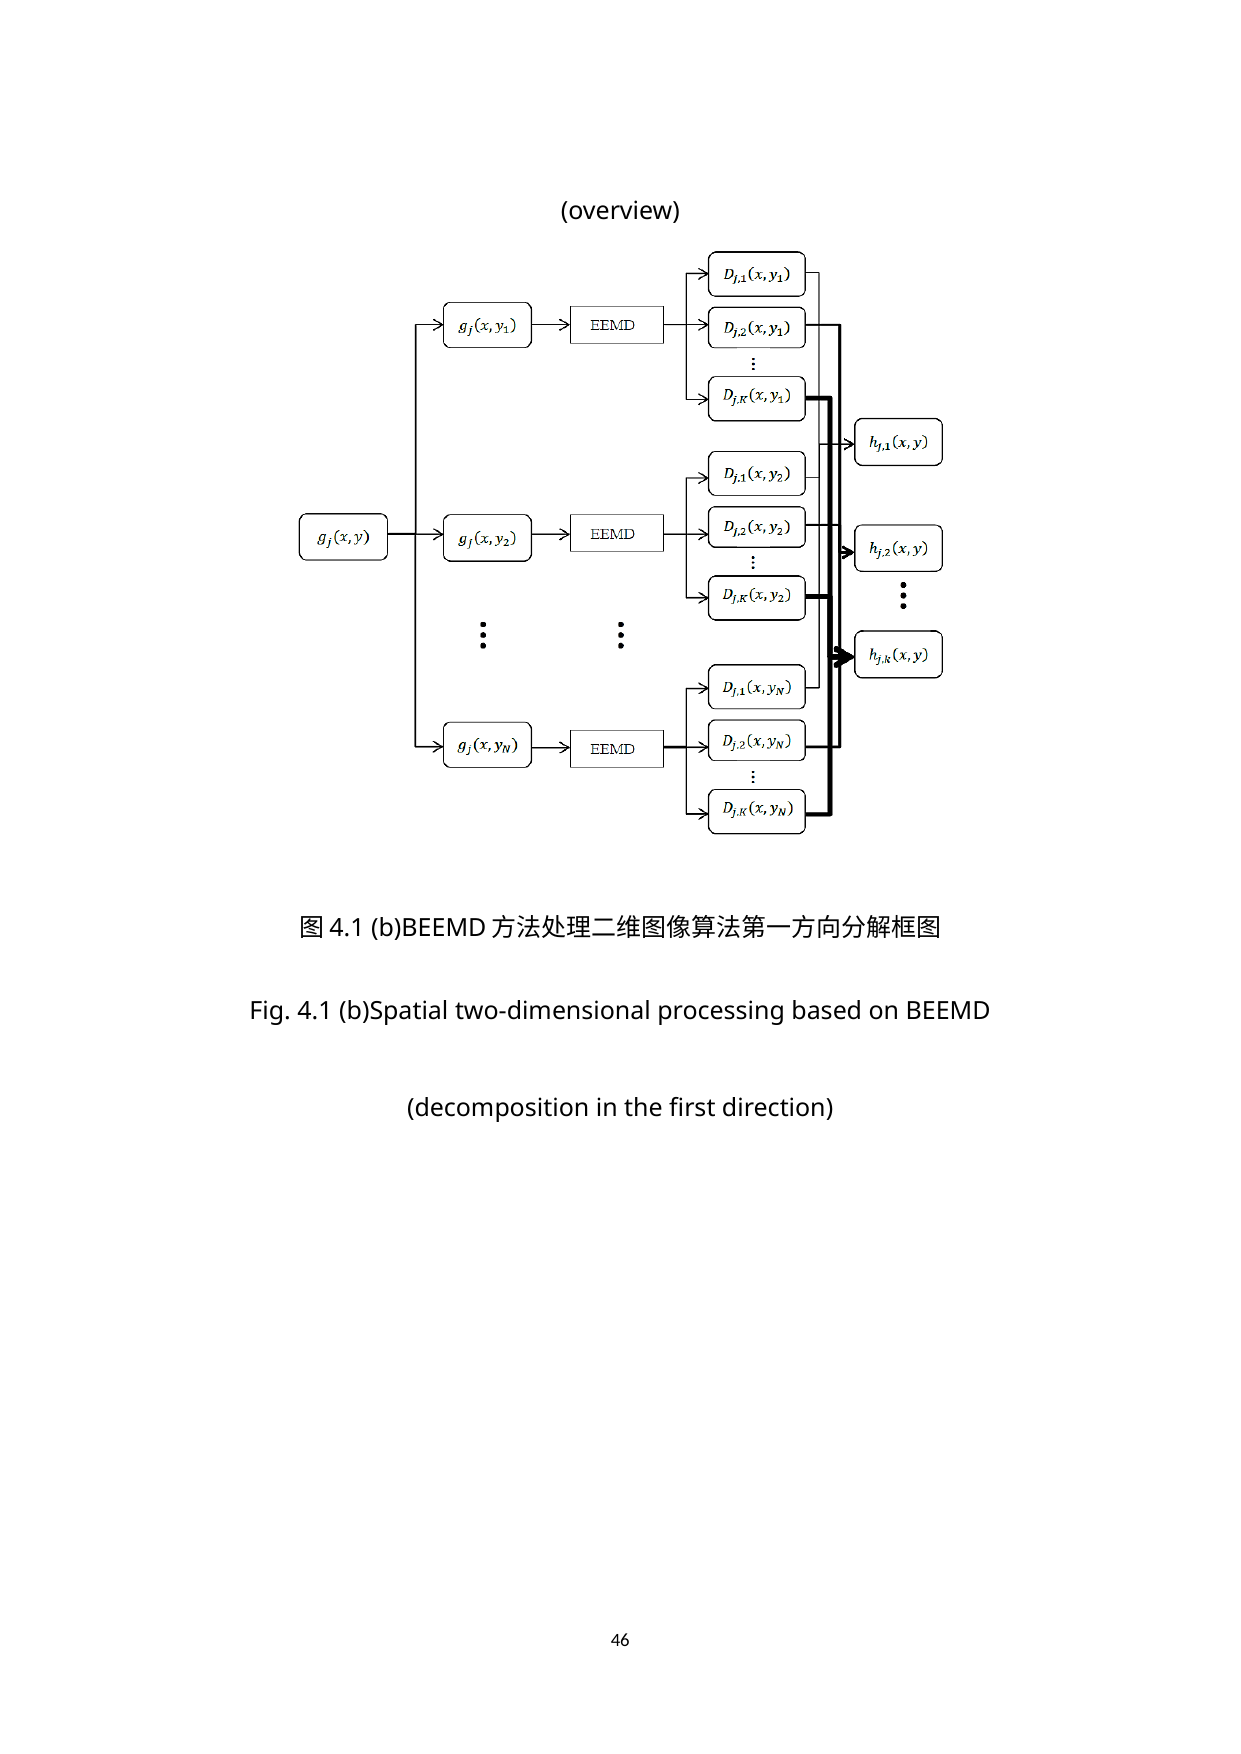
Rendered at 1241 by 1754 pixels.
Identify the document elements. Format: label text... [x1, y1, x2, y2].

text Fig. 4.1 (b)Spatial two-dimensional processing based on BEEMD (decomposition in the first direction) [187, 961, 1053, 1124]
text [187, 162, 1053, 227]
picture [291, 243, 949, 842]
text 图4.1 (b)BEEMD方法处理二维图像算法第一方向分解框图 [187, 878, 1053, 943]
